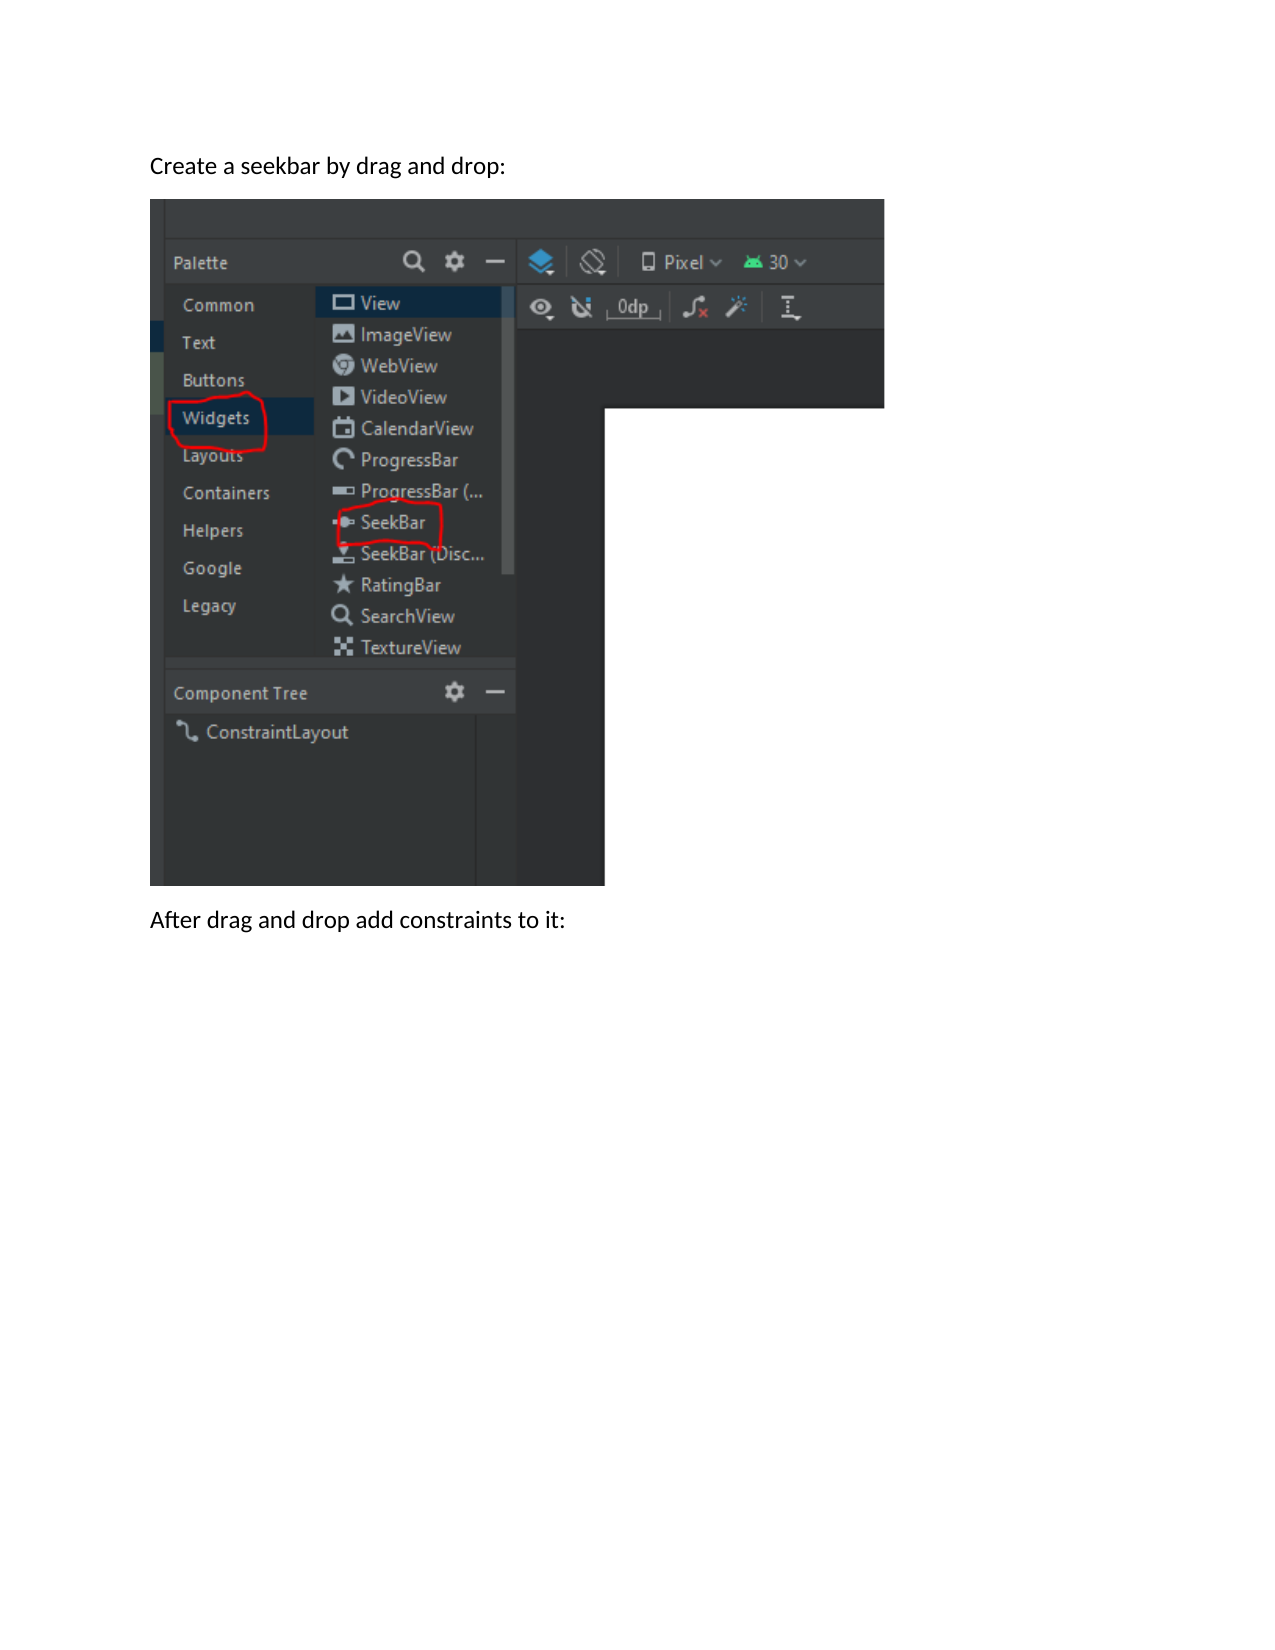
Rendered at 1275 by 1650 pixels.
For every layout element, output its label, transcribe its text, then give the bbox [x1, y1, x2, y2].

text After drag and drop add constraints to it: [150, 904, 1125, 935]
picture [150, 199, 885, 886]
text Create a seekbar by drag and drop: [150, 150, 1125, 181]
